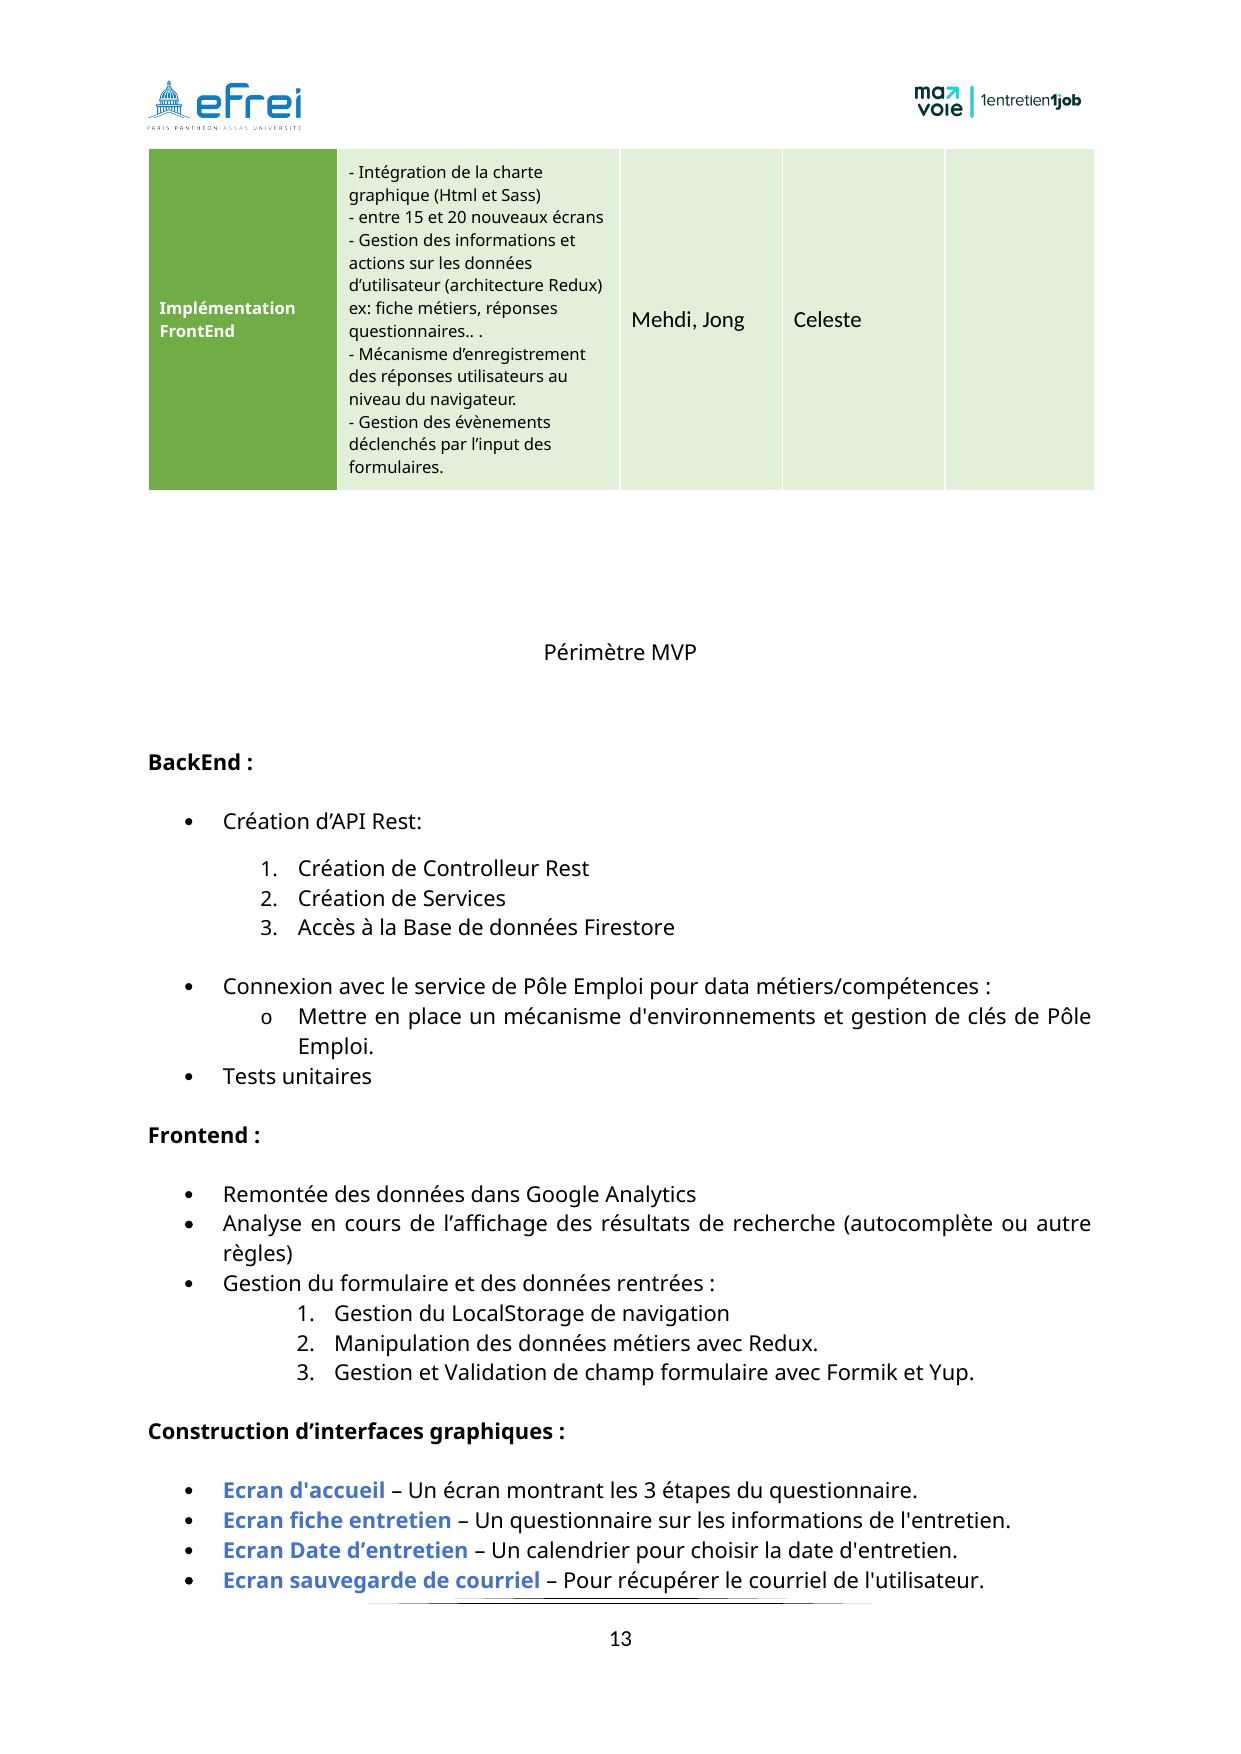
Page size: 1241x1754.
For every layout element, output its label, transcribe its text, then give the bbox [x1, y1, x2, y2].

list Manipulation des données métiers avec Redux. [296, 1328, 1093, 1357]
list Remontée des données dans Google Analytics [185, 1179, 1093, 1208]
list Accès à la Base de données Firestore [260, 912, 1093, 942]
list Gestion du formulaire et des données rentrées : [185, 1268, 1093, 1298]
list Ecran fiche entretien – Un questionnaire sur les informations de l'entretien. [185, 1505, 1093, 1535]
text Frontend : [148, 1120, 1093, 1149]
list Gestion du LocalStorage de navigation [296, 1298, 1093, 1328]
list Connexion avec le service de Pôle Emploi pour data métiers/compétences : [185, 971, 1093, 1001]
list Ecran Date d’entretien – Un calendrier pour choisir la date d'entretien. [185, 1535, 1093, 1565]
list Création de Services [260, 883, 1093, 912]
list Ecran d'accueil – Un écran montrant les 3 étapes du questionnaire. [185, 1475, 1093, 1505]
list Gestion et Validation de champ formulaire avec Formik et Yup. [296, 1357, 1093, 1387]
table_cell Mehdi, Jong [621, 149, 782, 490]
table_cell - Intégration de la charte graphique (Html et Sass) - entre 15 et 20 nouveaux écrans - Gestion des informations et actions sur les données d’utilisateur (architecture Redux) ex: fiche métiers, réponses questionnaires.. . - Mécanisme d’enregistrement des réponses utilisateurs au niveau du navigateur. - Gestion des évènements déclenchés par l’input des formulaires. [338, 149, 619, 490]
picture [147, 80, 301, 130]
text Construction d’interfaces graphiques : [148, 1416, 1093, 1446]
table_cell [946, 149, 1094, 490]
table_cell Celeste [783, 149, 944, 490]
table_cell Implémentation FrontEnd [149, 149, 337, 490]
list Analyse en cours de l’affichage des résultats de recherche (autocomplète ou autre règles) [185, 1208, 1093, 1268]
list Tests unitaires [185, 1061, 1093, 1091]
list Mettre en place un mécanisme d'environnements et gestion de clés de Pôle Emploi. [260, 1001, 1093, 1061]
list Création d’API Rest: [185, 806, 1093, 836]
text Périmètre MVP [148, 637, 1093, 667]
picture [903, 73, 1093, 130]
list Création de Controlleur Rest [260, 853, 1093, 883]
text BackEnd : [148, 747, 1093, 777]
list Ecran sauvegarde de courriel – Pour récupérer le courriel de l'utilisateur. [185, 1565, 1093, 1594]
